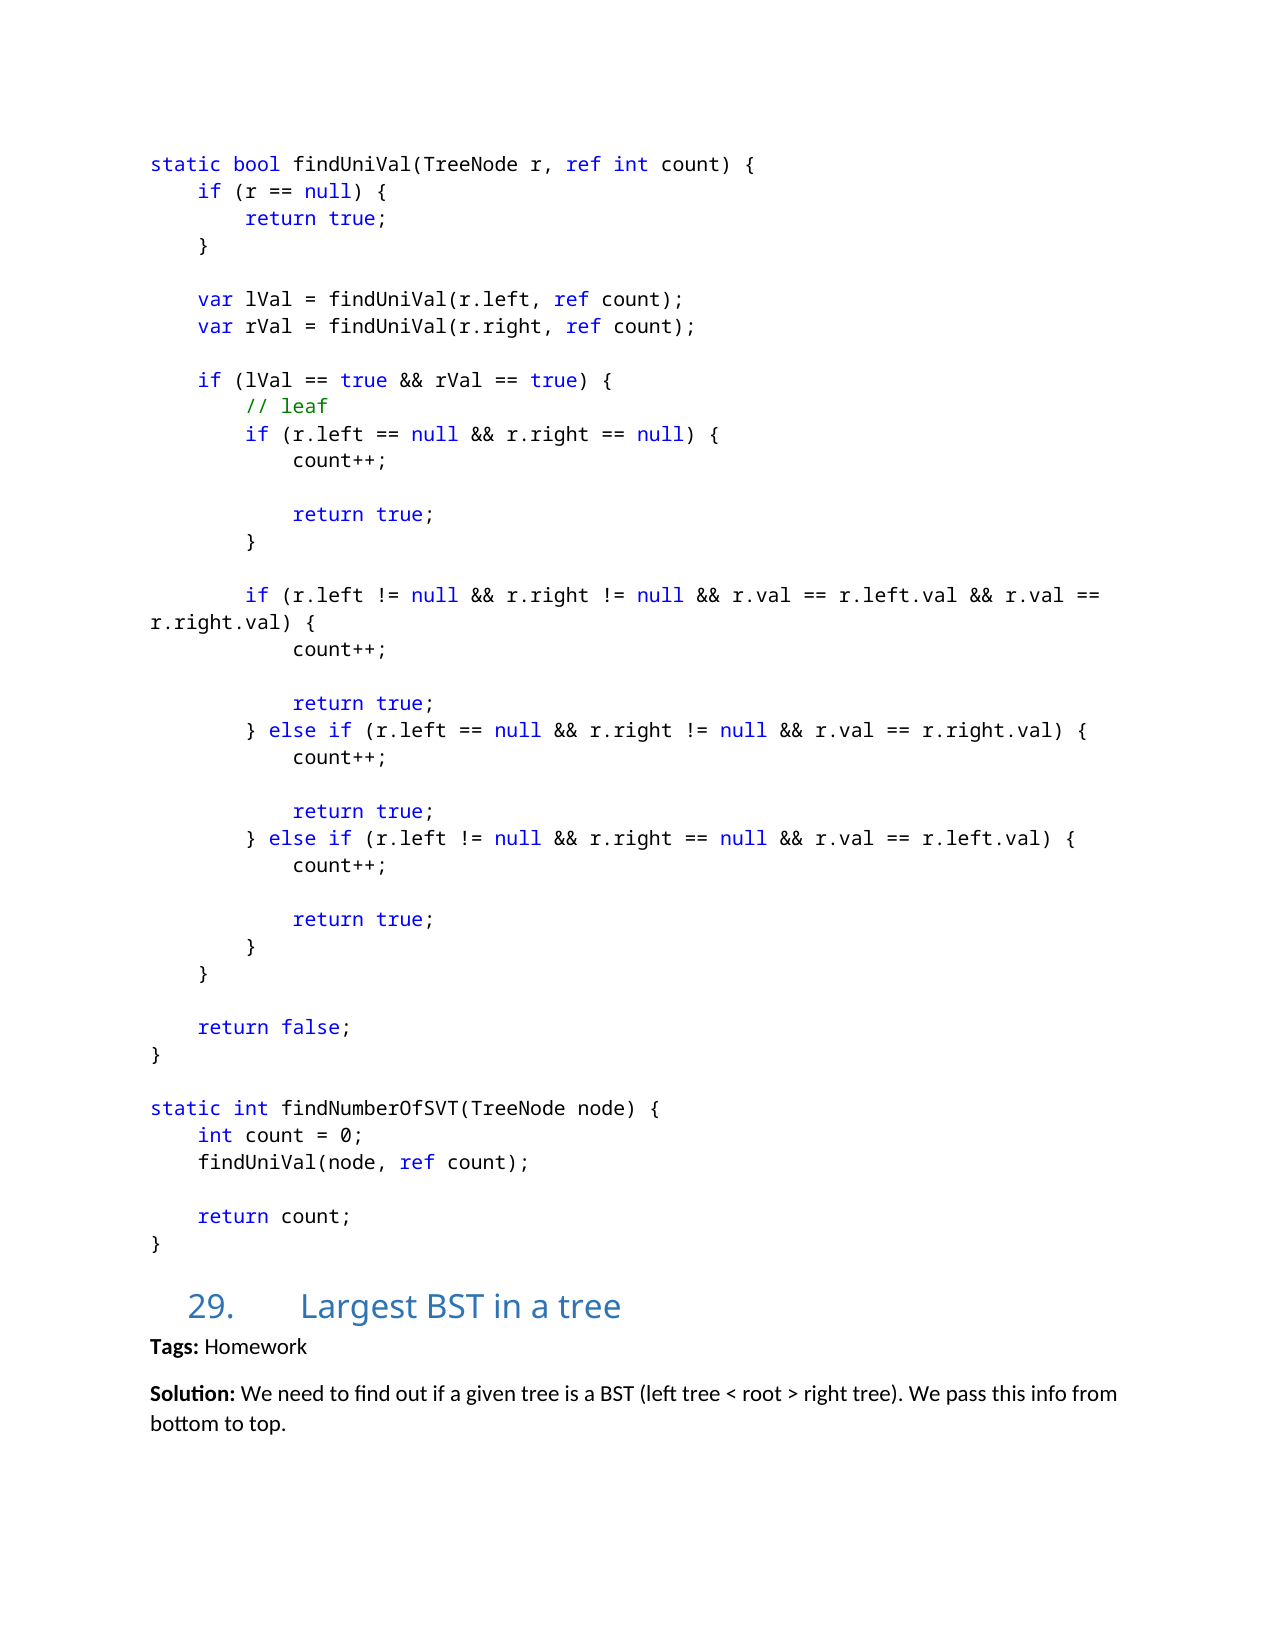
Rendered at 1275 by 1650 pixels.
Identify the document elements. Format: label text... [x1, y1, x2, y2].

text count++; [150, 851, 1125, 878]
text } [150, 932, 1125, 959]
text return true; [150, 797, 1125, 824]
text return true; [150, 204, 1125, 231]
text return count; [150, 1202, 1125, 1229]
text if (r == null) { [150, 177, 1125, 204]
text var lVal = findUniVal(r.left, ref count); [150, 285, 1125, 312]
text } else if (r.left == null && r.right != null && r.val == r.right.val) { [150, 717, 1125, 743]
text return true; [150, 905, 1125, 932]
text } [150, 1229, 1125, 1256]
text var rVal = findUniVal(r.right, ref count); [150, 312, 1125, 339]
text count++; [150, 636, 1125, 663]
subtitle Largest BST in a tree [187, 1283, 1125, 1329]
text if (r.left != null && r.right != null && r.val == r.left.val && r.val == r.right.val) { [150, 582, 1125, 636]
text Tags: Homework [150, 1332, 1125, 1360]
text return false; [150, 1013, 1125, 1040]
text return true; [150, 689, 1125, 717]
text } [150, 231, 1125, 258]
text count++; [150, 447, 1125, 474]
text } else if (r.left != null && r.right == null && r.val == r.left.val) { [150, 824, 1125, 851]
text findUniVal(node, ref count); [150, 1148, 1125, 1175]
text count++; [150, 743, 1125, 771]
text if (lVal == true && rVal == true) { [150, 366, 1125, 393]
text static bool findUniVal(TreeNode r, ref int count) { [150, 150, 1125, 177]
text if (r.left == null && r.right == null) { [150, 420, 1125, 447]
text int count = 0; [150, 1121, 1125, 1148]
text Solution: We need to find out if a given tree is a BST (left tree < root > right tree). We pass this info from bottom to top. [150, 1379, 1125, 1437]
text } [150, 528, 1125, 555]
text } [150, 1040, 1125, 1067]
text static int findNumberOfSVT(TreeNode node) { [150, 1094, 1125, 1121]
text } [150, 959, 1125, 986]
text return true; [150, 501, 1125, 528]
text // leaf [150, 393, 1125, 420]
